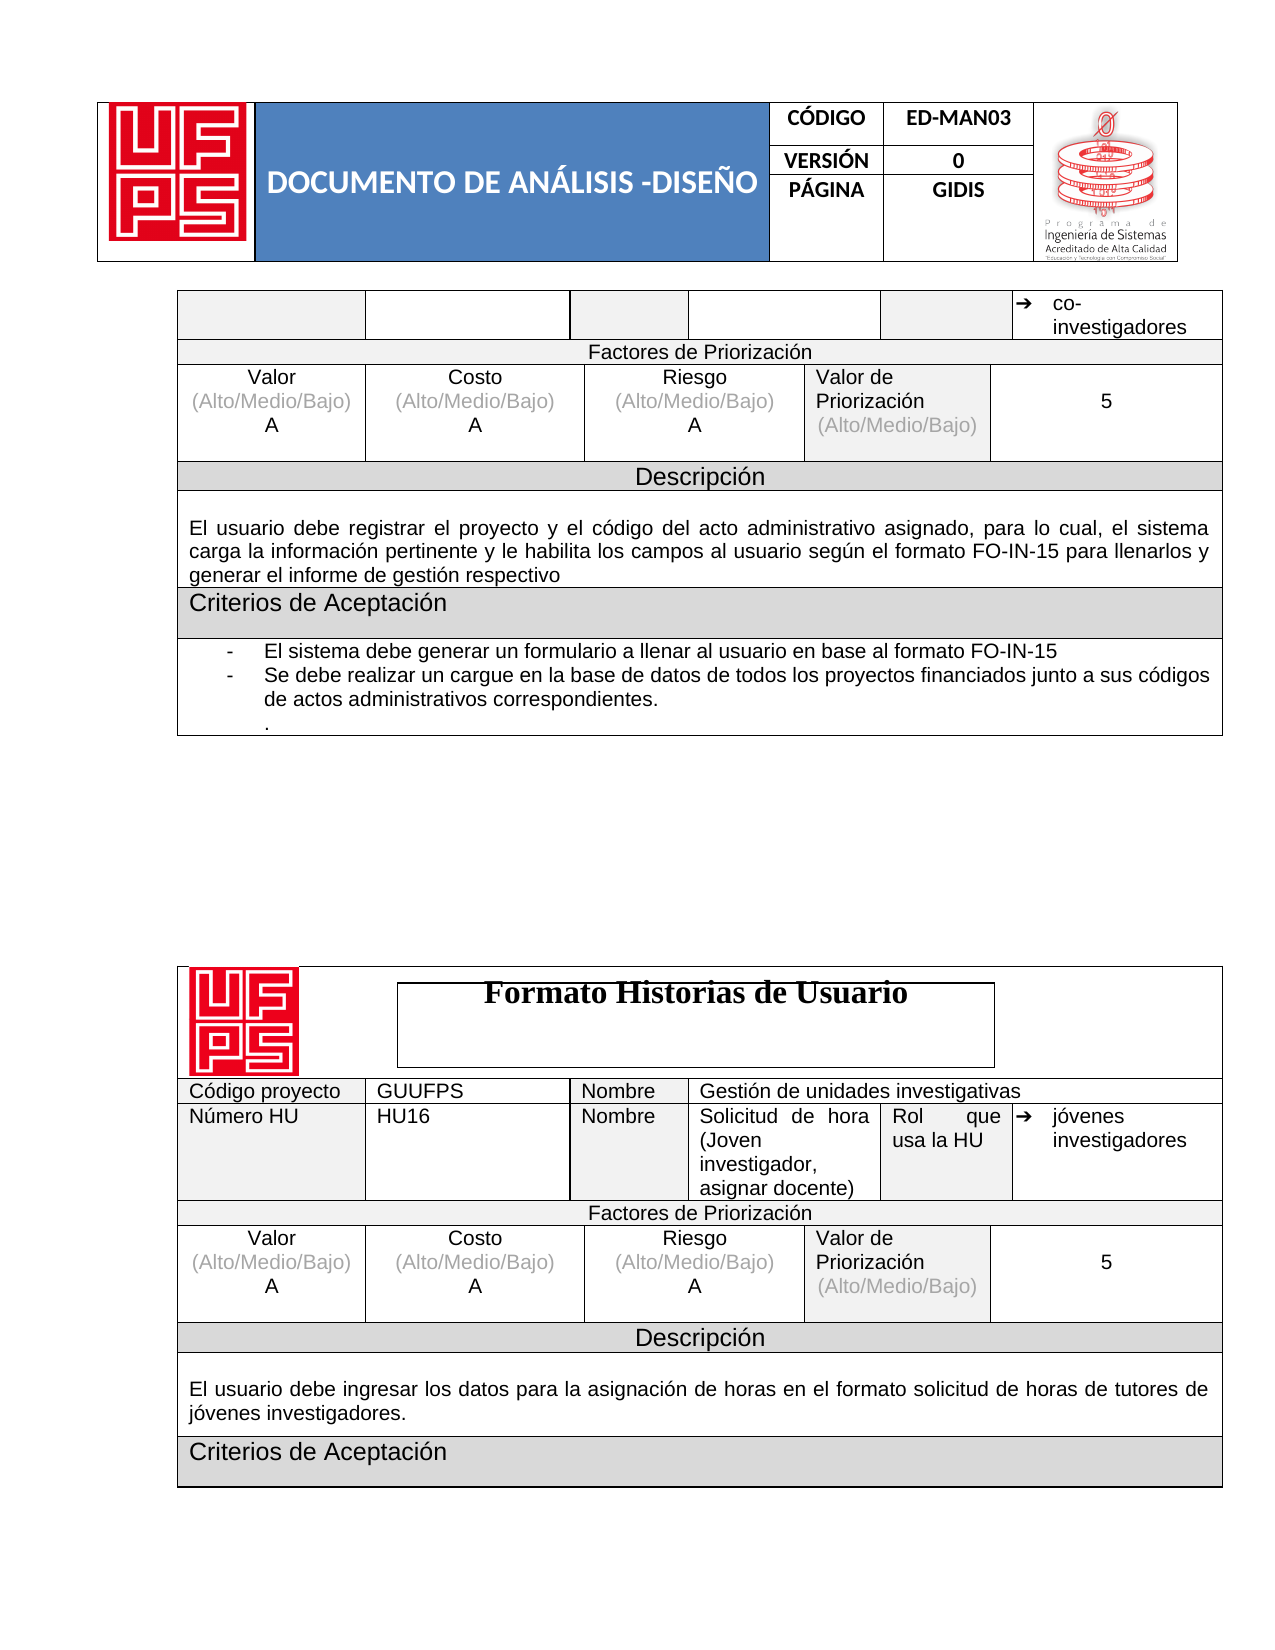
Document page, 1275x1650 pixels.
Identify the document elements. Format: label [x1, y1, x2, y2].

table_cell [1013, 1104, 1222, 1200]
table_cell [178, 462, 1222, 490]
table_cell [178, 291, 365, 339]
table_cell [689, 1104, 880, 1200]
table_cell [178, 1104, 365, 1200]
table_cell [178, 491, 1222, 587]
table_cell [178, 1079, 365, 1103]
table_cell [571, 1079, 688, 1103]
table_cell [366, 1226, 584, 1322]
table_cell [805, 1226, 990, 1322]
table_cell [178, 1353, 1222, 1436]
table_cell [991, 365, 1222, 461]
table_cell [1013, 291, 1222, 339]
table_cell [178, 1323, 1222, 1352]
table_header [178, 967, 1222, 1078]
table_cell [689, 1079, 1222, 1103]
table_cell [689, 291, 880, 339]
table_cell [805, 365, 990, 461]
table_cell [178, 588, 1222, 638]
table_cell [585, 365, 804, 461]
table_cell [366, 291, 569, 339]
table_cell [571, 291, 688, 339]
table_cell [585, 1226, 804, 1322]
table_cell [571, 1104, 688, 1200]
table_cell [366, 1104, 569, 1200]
picture [108, 102, 247, 241]
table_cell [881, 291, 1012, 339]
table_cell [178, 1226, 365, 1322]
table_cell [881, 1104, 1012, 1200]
picture [1045, 102, 1166, 261]
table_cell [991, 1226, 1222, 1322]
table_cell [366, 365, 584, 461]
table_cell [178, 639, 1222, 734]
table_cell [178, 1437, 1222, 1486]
picture [188, 966, 299, 1077]
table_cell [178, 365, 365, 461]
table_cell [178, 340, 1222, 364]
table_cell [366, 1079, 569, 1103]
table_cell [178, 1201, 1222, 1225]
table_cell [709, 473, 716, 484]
